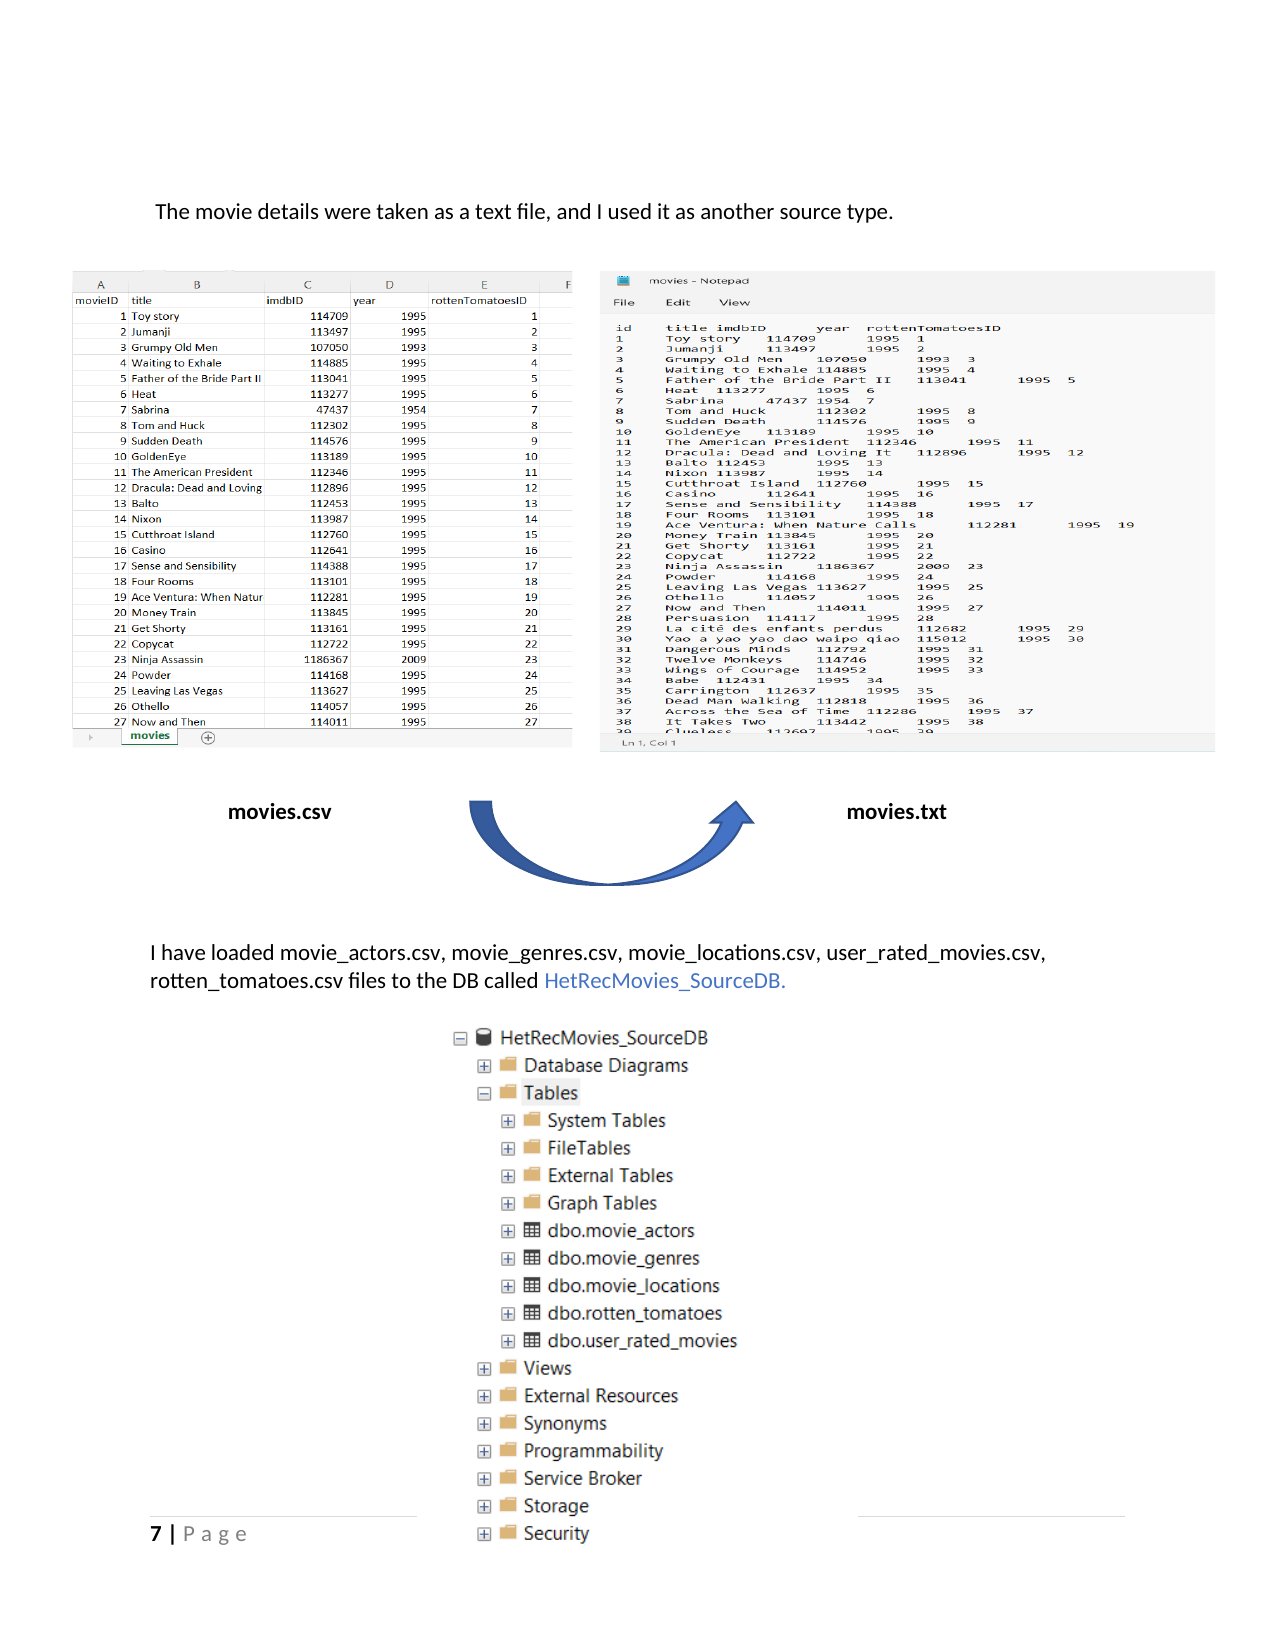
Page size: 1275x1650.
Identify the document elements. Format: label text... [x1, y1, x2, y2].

text The movie details were taken as a text file, and I used it as another source type. [150, 197, 1125, 225]
picture [416, 1022, 859, 1545]
text I have loaded movie_actors.csv, movie_genres.csv, movie_locations.csv, user_rated_movies.csv, rotten_tomatoes.csv files to the DB called HetRecMovies_SourceDB. [150, 938, 1125, 994]
picture [599, 271, 1216, 752]
picture [72, 270, 573, 748]
text movies.csv movies.txt [150, 797, 1125, 825]
